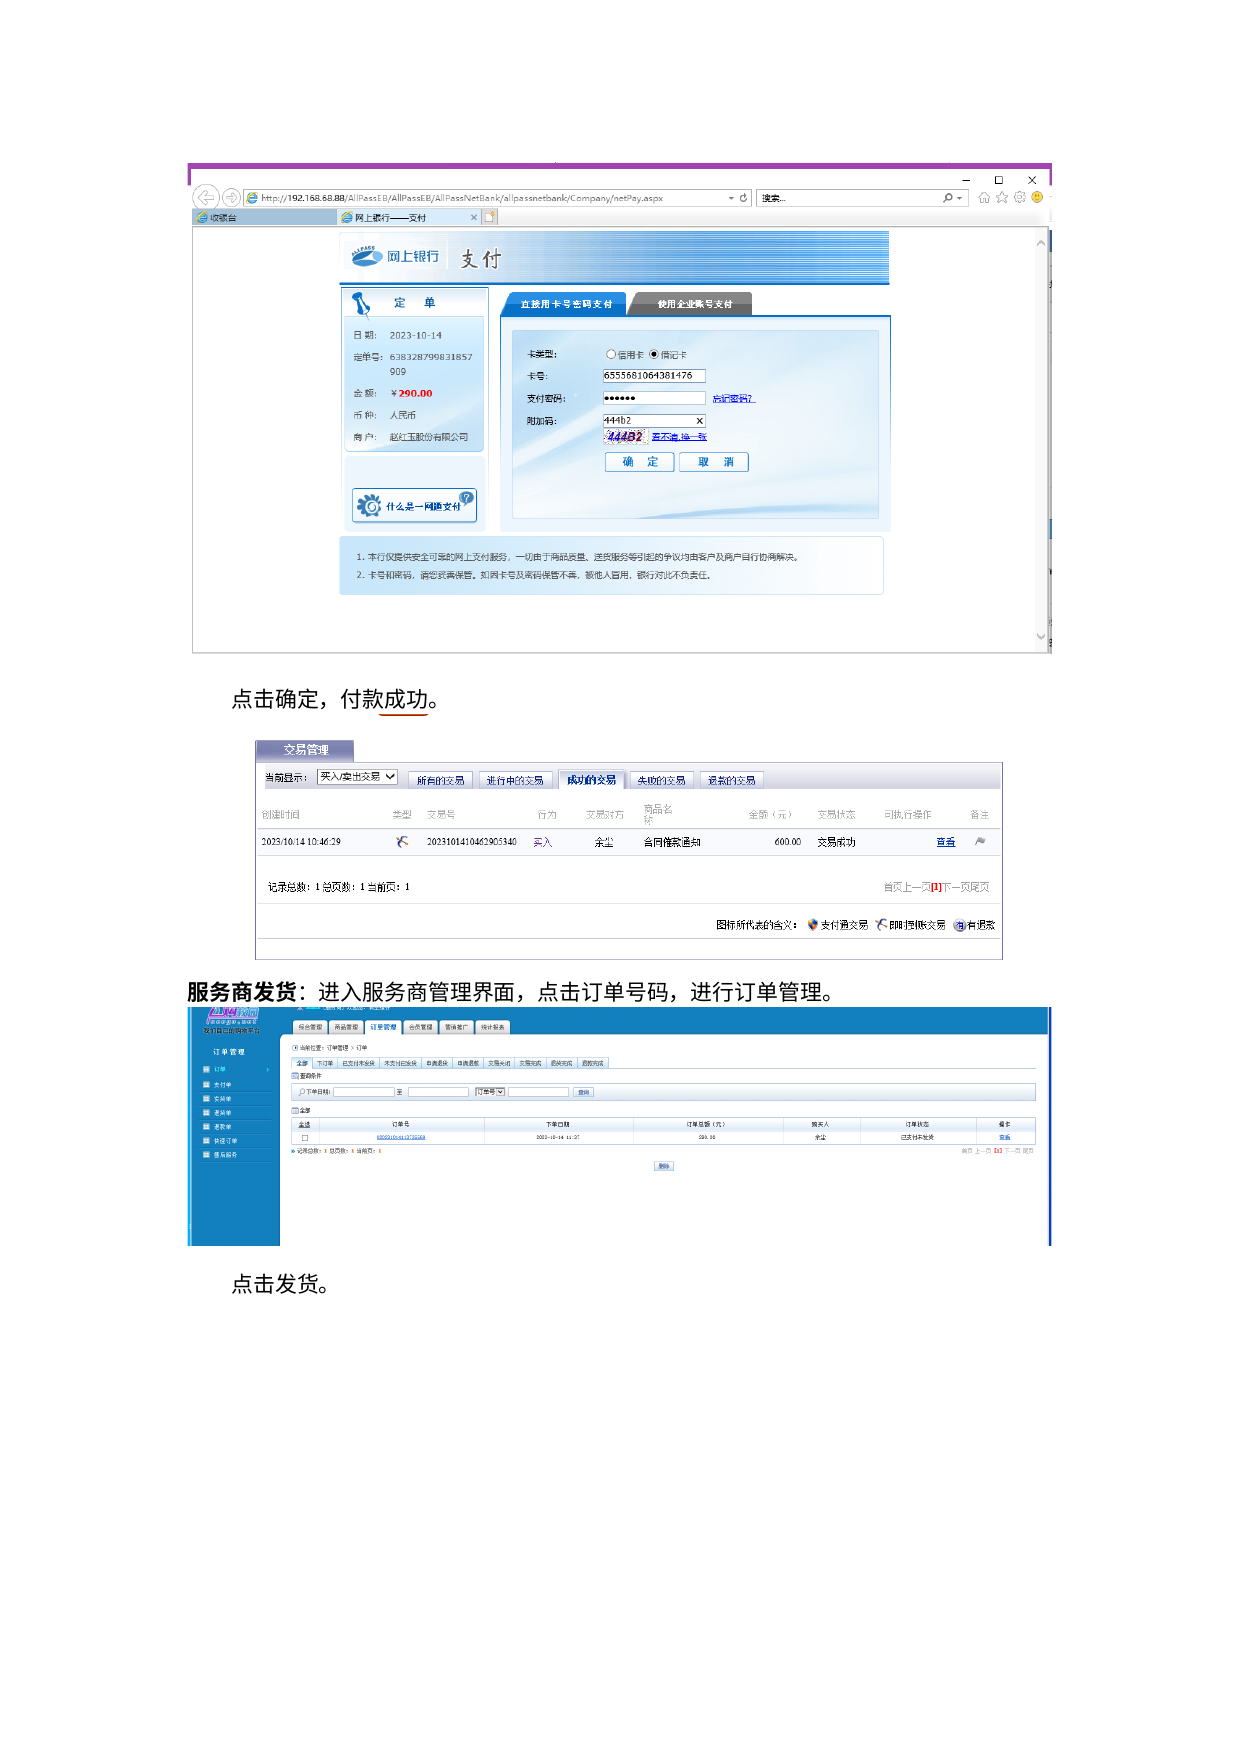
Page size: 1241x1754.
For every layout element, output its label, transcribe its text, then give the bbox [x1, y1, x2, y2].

picture [187, 714, 1052, 963]
picture [190, 1007, 1052, 1246]
text 点击确定，付款成功。 [187, 682, 1053, 714]
picture [187, 162, 1052, 654]
text 点击发货。 [187, 1267, 1053, 1299]
text 服务商发货：进入服务商管理界面，点击订单号码，进行订单管理。 [187, 974, 1053, 1007]
